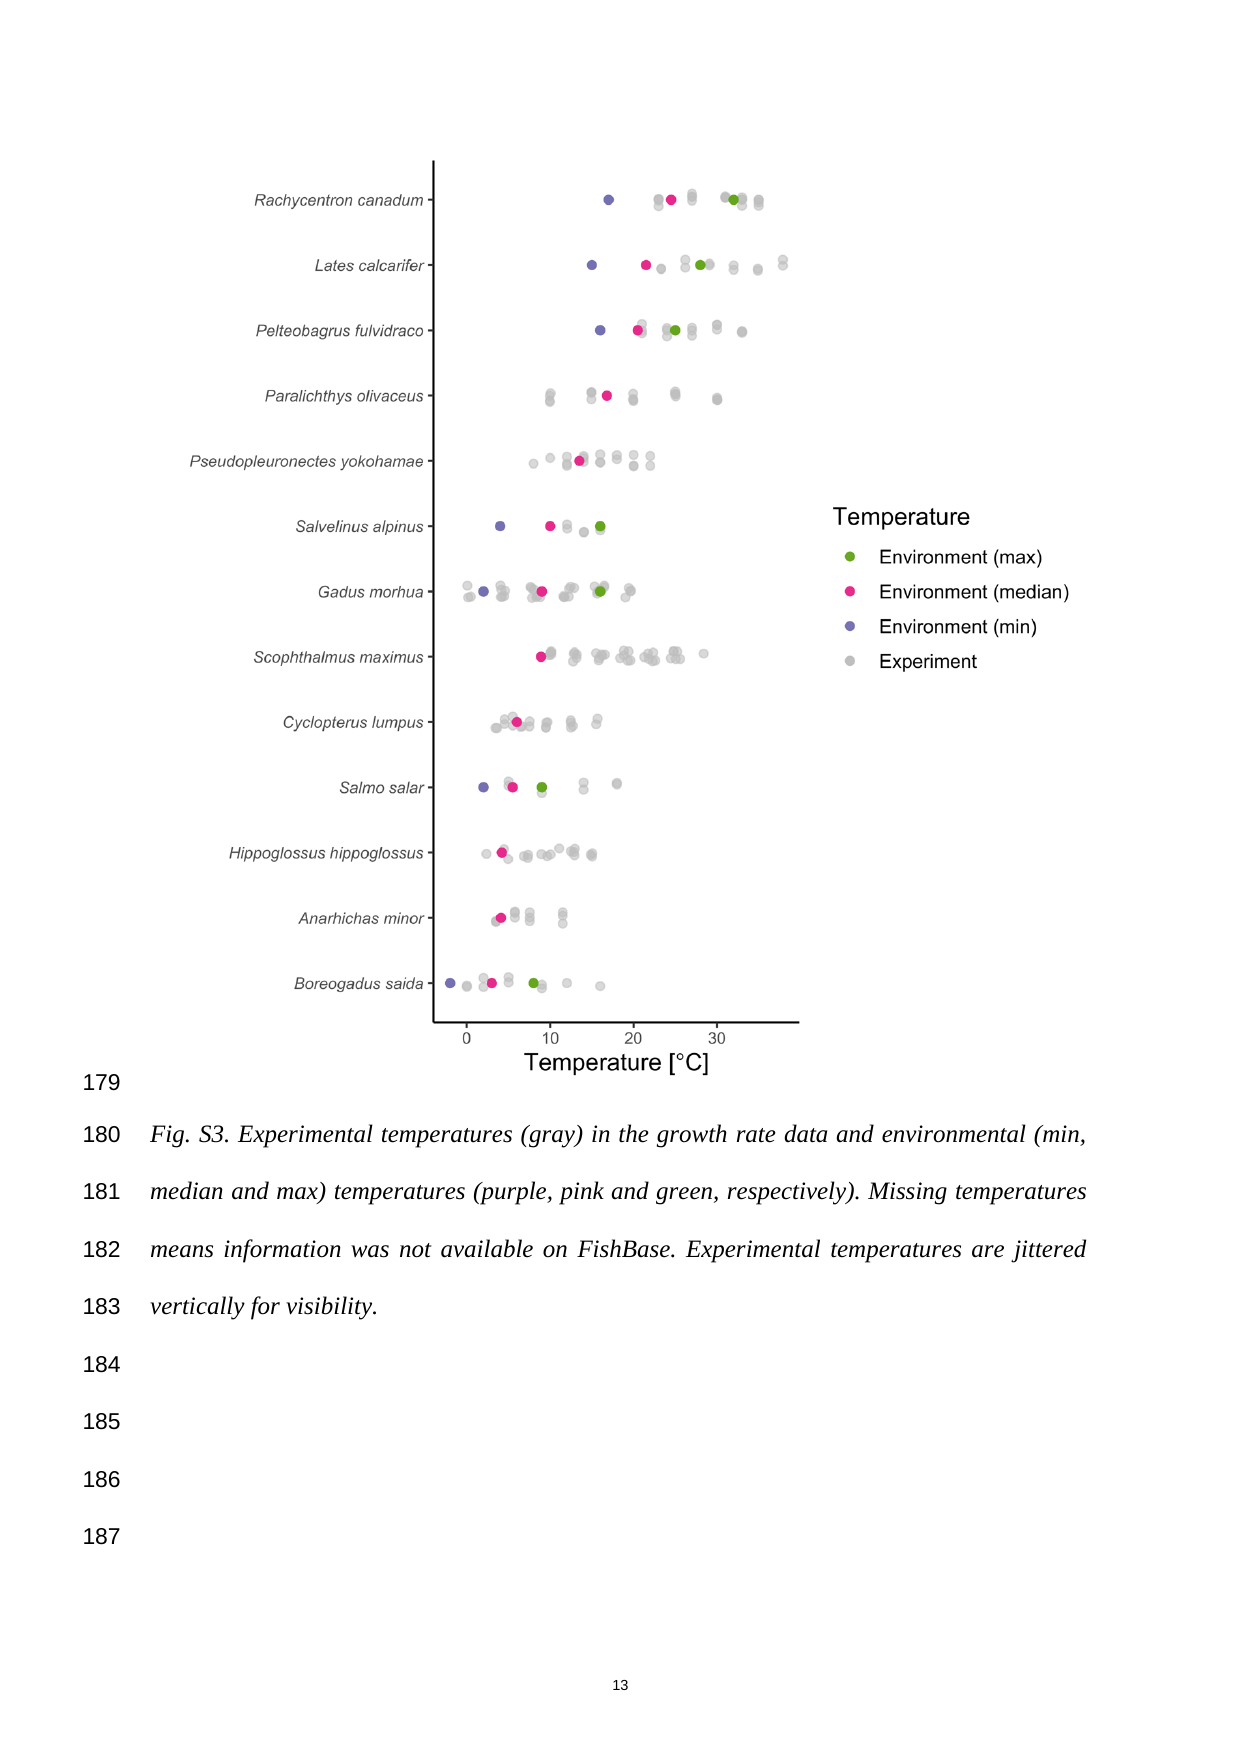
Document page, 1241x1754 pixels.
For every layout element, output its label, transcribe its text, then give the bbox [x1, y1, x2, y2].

text Fig. S3. Experimental temperatures (gray) in the growth rate data and environmental (min, median and max) temperatures (purple, pink and green, respectively). Missing temperatures means information was not available on FishBase. Experimental temperatures are jittered vertically for visibility. [150, 1119, 1090, 1320]
picture [150, 150, 1091, 1091]
